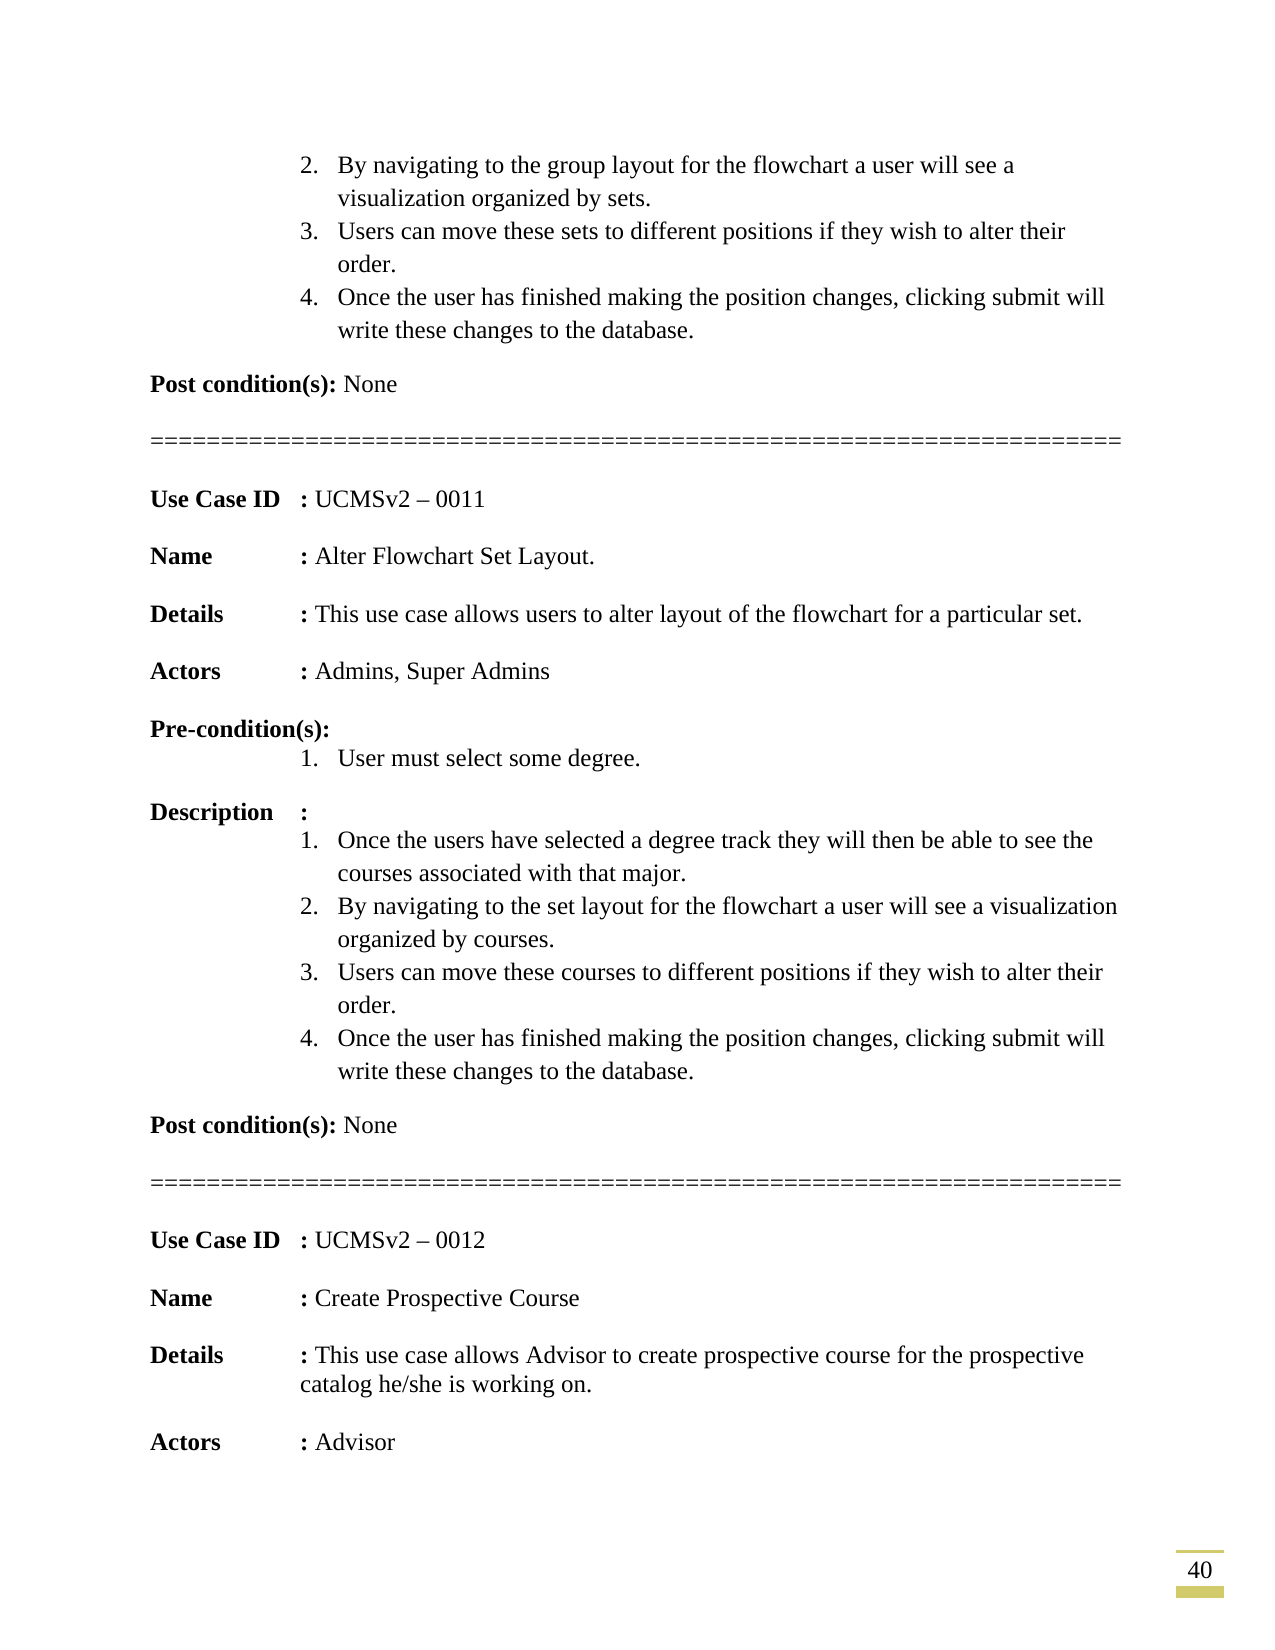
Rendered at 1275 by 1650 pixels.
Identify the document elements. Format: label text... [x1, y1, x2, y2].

list Once the user has finished making the position changes, clicking submit will write these changes to the database. [300, 282, 1125, 344]
list By navigating to the set layout for the flowchart a user will see a visualization organized by courses. [300, 891, 1125, 953]
text ===================================================================== [150, 1168, 1125, 1197]
list Users can move these courses to different positions if they wish to alter their order. [300, 957, 1125, 1019]
list By navigating to the group layout for the flowchart a user will see a visualization organized by sets. [300, 150, 1125, 212]
text Name : Create Prospective Course [150, 1283, 1125, 1312]
text Details : This use case allows Advisor to create prospective course for the prospective catalog he/she is working on. [150, 1340, 1125, 1398]
list Users can move these sets to different positions if they wish to alter their order. [300, 216, 1125, 278]
text Details : This use case allows users to alter layout of the flowchart for a particular set. [150, 599, 1125, 628]
list Once the user has finished making the position changes, clicking submit will write these changes to the database. [300, 1023, 1125, 1085]
text Pre-condition(s): [150, 714, 1125, 743]
text Post condition(s): None [150, 1110, 1125, 1139]
text Use Case ID : UCMSv2 – 0011 [150, 484, 1125, 513]
text Use Case ID : UCMSv2 – 0012 [150, 1225, 1125, 1254]
text Name : Alter Flowchart Set Layout. [150, 541, 1125, 570]
text Post condition(s): None [150, 369, 1125, 398]
text Description : [150, 797, 1125, 825]
text Actors : Advisor [150, 1427, 1125, 1455]
text Actors : Admins, Super Admins [150, 656, 1125, 685]
text ===================================================================== [150, 426, 1125, 455]
list User must select some degree. [300, 743, 1125, 771]
list Once the users have selected a degree track they will then be able to see the courses associated with that major. [300, 825, 1125, 887]
